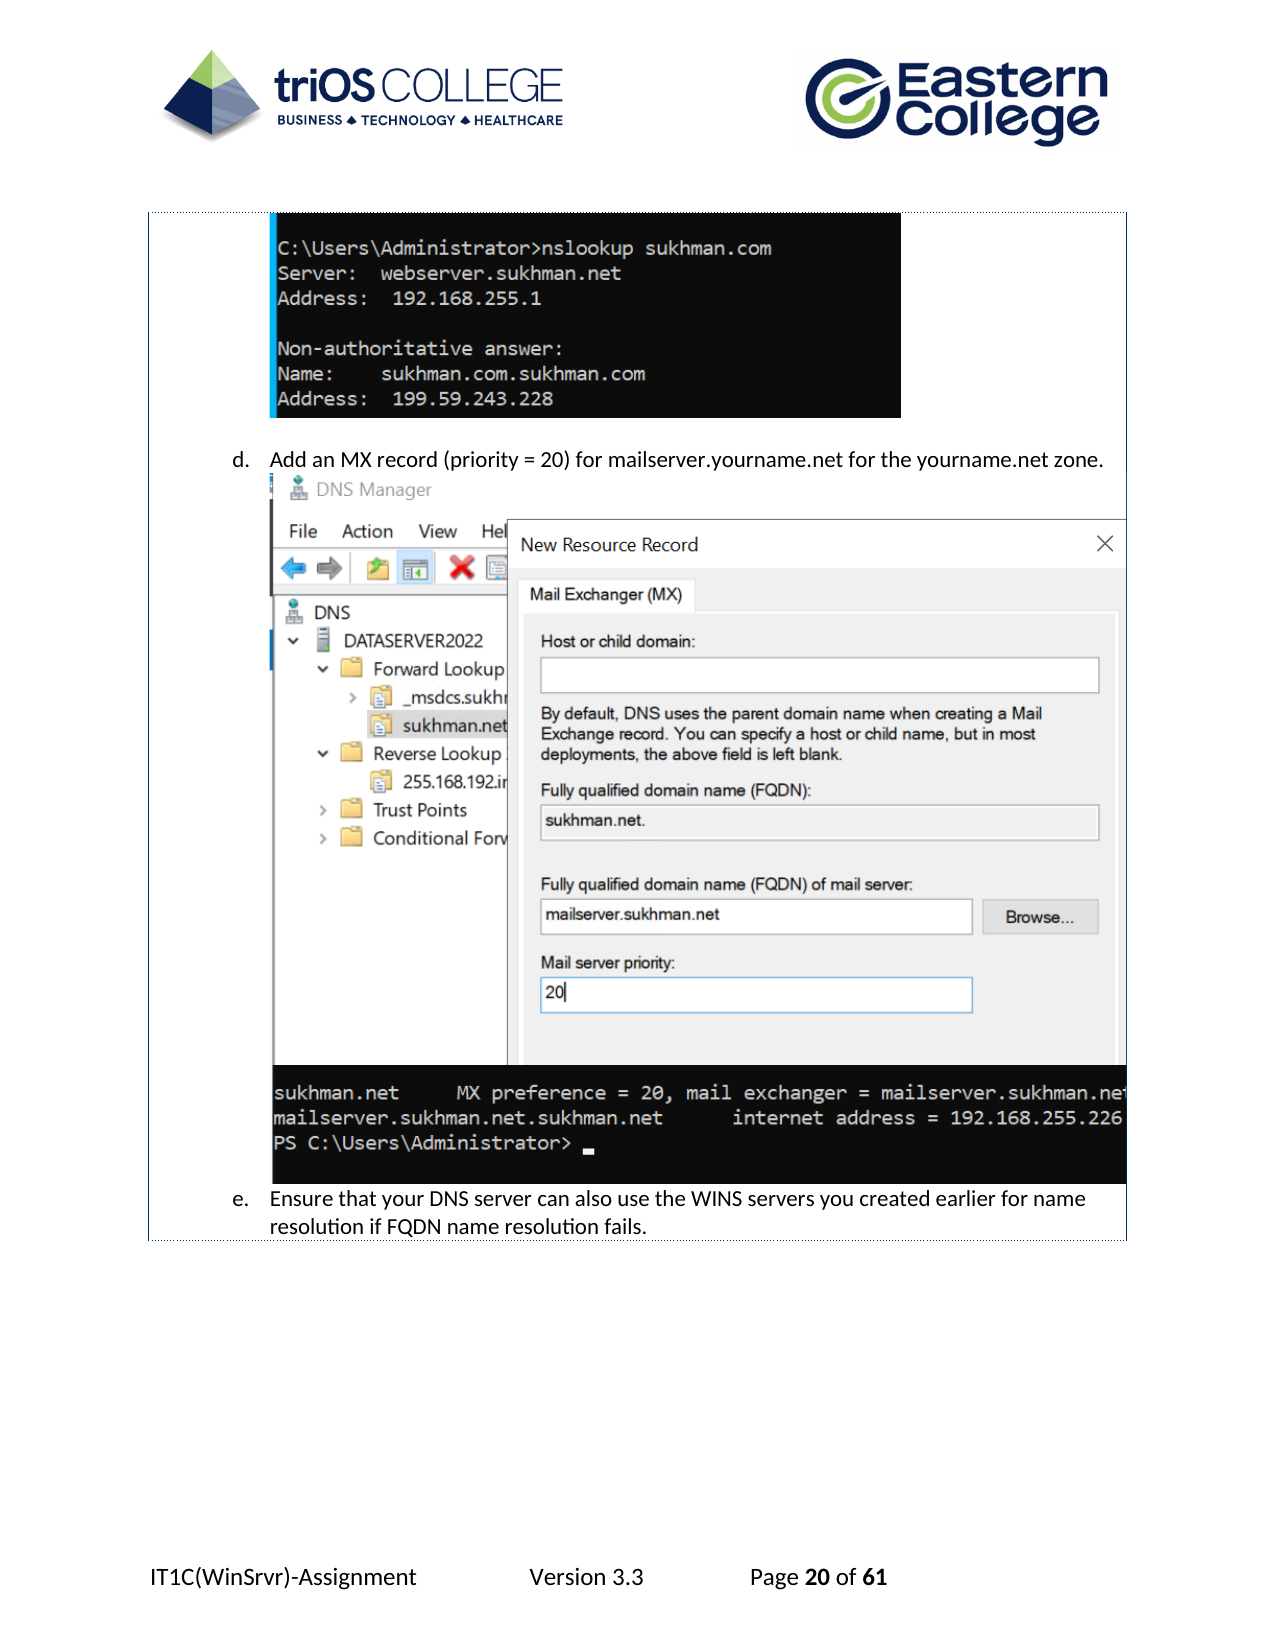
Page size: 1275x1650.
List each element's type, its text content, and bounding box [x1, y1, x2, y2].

picture [150, 45, 1125, 159]
picture [277, 213, 901, 418]
picture [269, 473, 1127, 1184]
